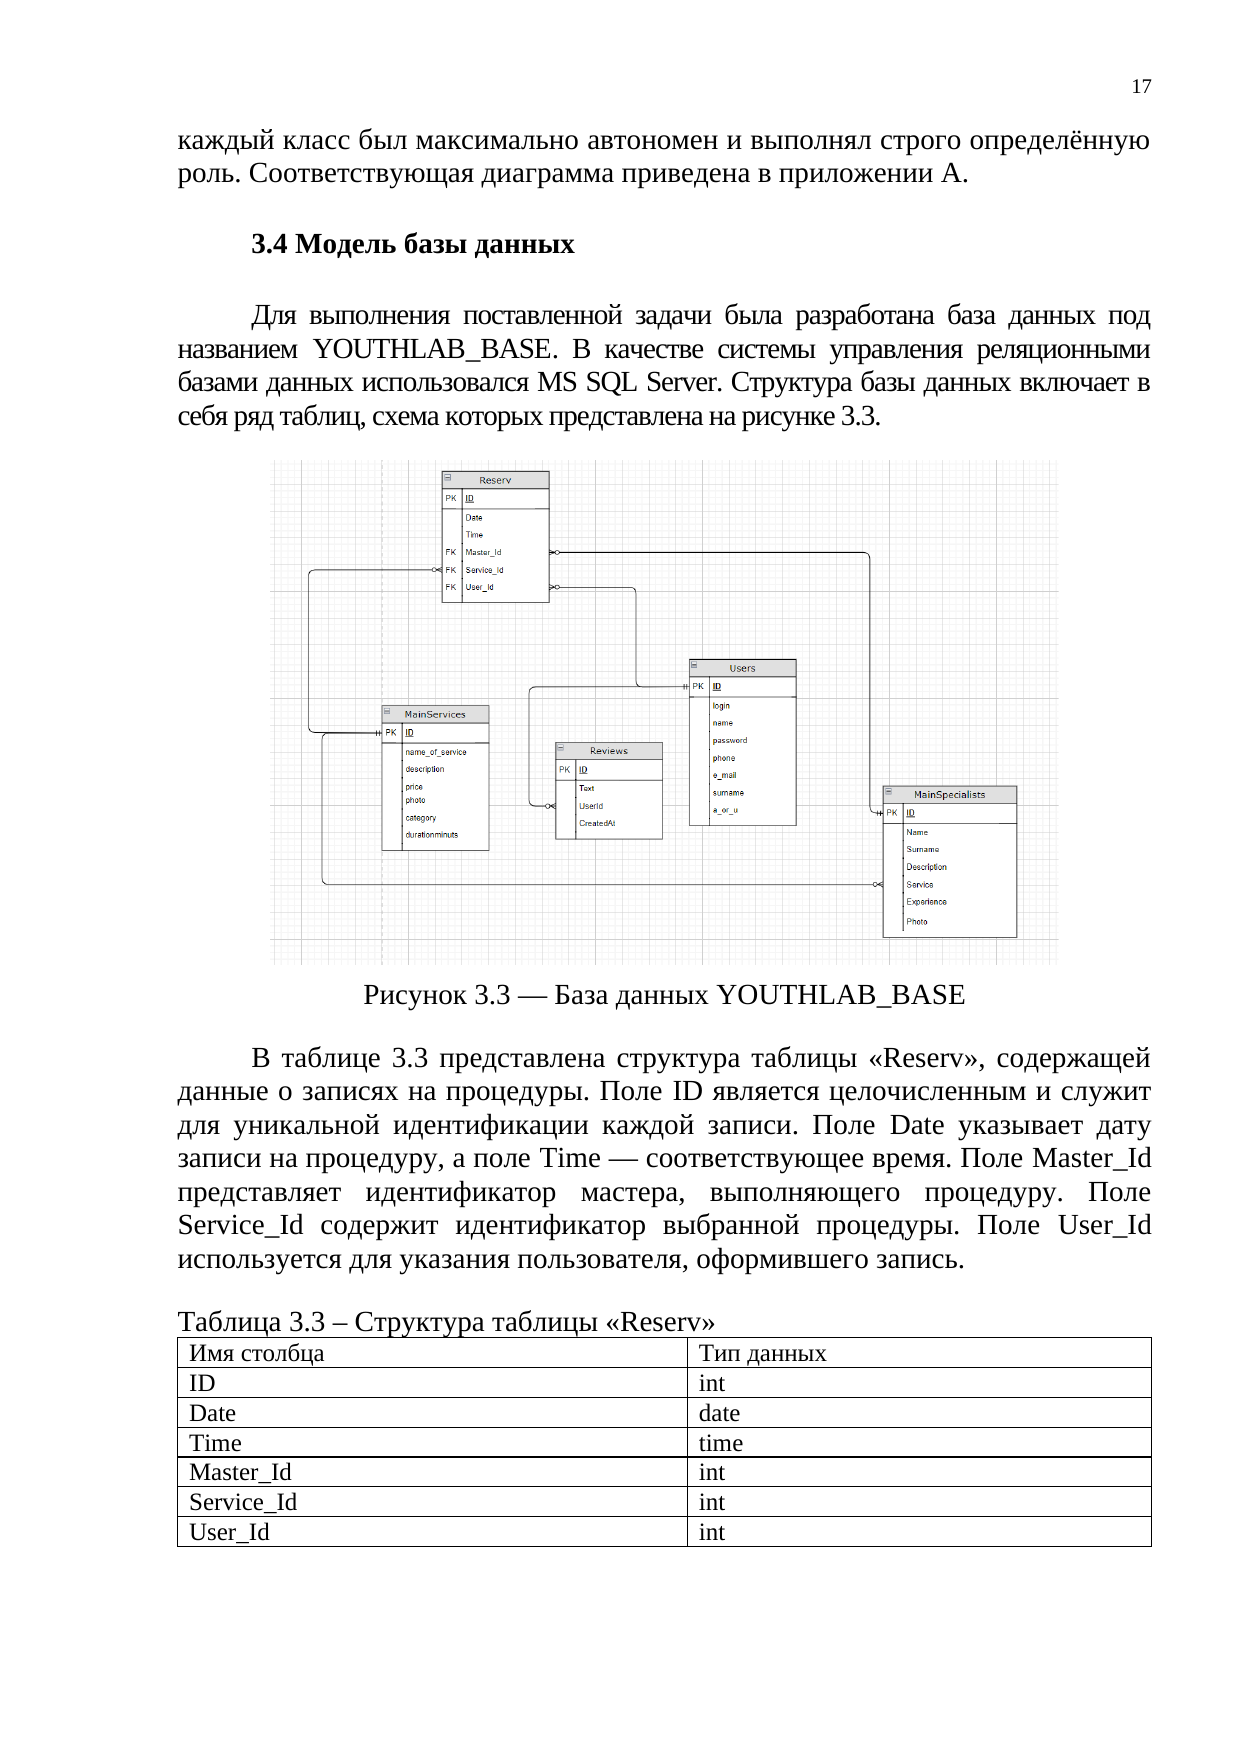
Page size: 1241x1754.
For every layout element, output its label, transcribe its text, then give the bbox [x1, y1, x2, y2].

table_cell time [688, 1428, 1151, 1456]
table_cell ID [178, 1368, 687, 1397]
table_cell Date [178, 1398, 687, 1427]
text 3.4 Модель базы данных [177, 226, 1152, 260]
text Для выполнения поставленной задачи была разработана база данных под названием YOUTHLAB_BASE. В качестве системы управления реляционными базами данных использовался MS SQL Server. Структура базы данных включает в себя ряд таблиц, схема которых представлена на рисунке 3.3. [177, 297, 1152, 432]
table_cell int [688, 1487, 1151, 1516]
table_cell Service_Id [178, 1487, 687, 1516]
table_cell Time [178, 1428, 687, 1456]
text Рисунок 3.3 — База данных YOUTHLAB_BASE [177, 977, 1152, 1011]
table_cell int [688, 1368, 1151, 1397]
table_cell int [688, 1517, 1151, 1546]
table_cell date [688, 1398, 1151, 1427]
text В таблице 3.3 представлена структура таблицы «Reserv», содержащей данные о записях на процедуры. Поле ID является целочисленным и служит для уникальной идентификации каждой записи. Поле Date указывает дату записи на процедуру, а поле Time — соответствующее время. Поле Master_Id представляет идентификатор мастера, выполняющего процедуру. Поле Service_Id содержит идентификатор выбранной процедуры. Поле User_Id используется для указания пользователя, оформившего запись. [177, 1040, 1152, 1274]
table_cell int [688, 1458, 1151, 1486]
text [177, 122, 1152, 189]
picture [270, 460, 1059, 965]
text Таблица 3.3 – Структура таблицы «Reserv» [177, 1304, 1152, 1337]
table_header Имя столбца [178, 1338, 687, 1367]
table_cell Master_Id [178, 1458, 687, 1486]
table_header Тип данных [688, 1338, 1151, 1367]
table_cell User_Id [178, 1517, 687, 1546]
